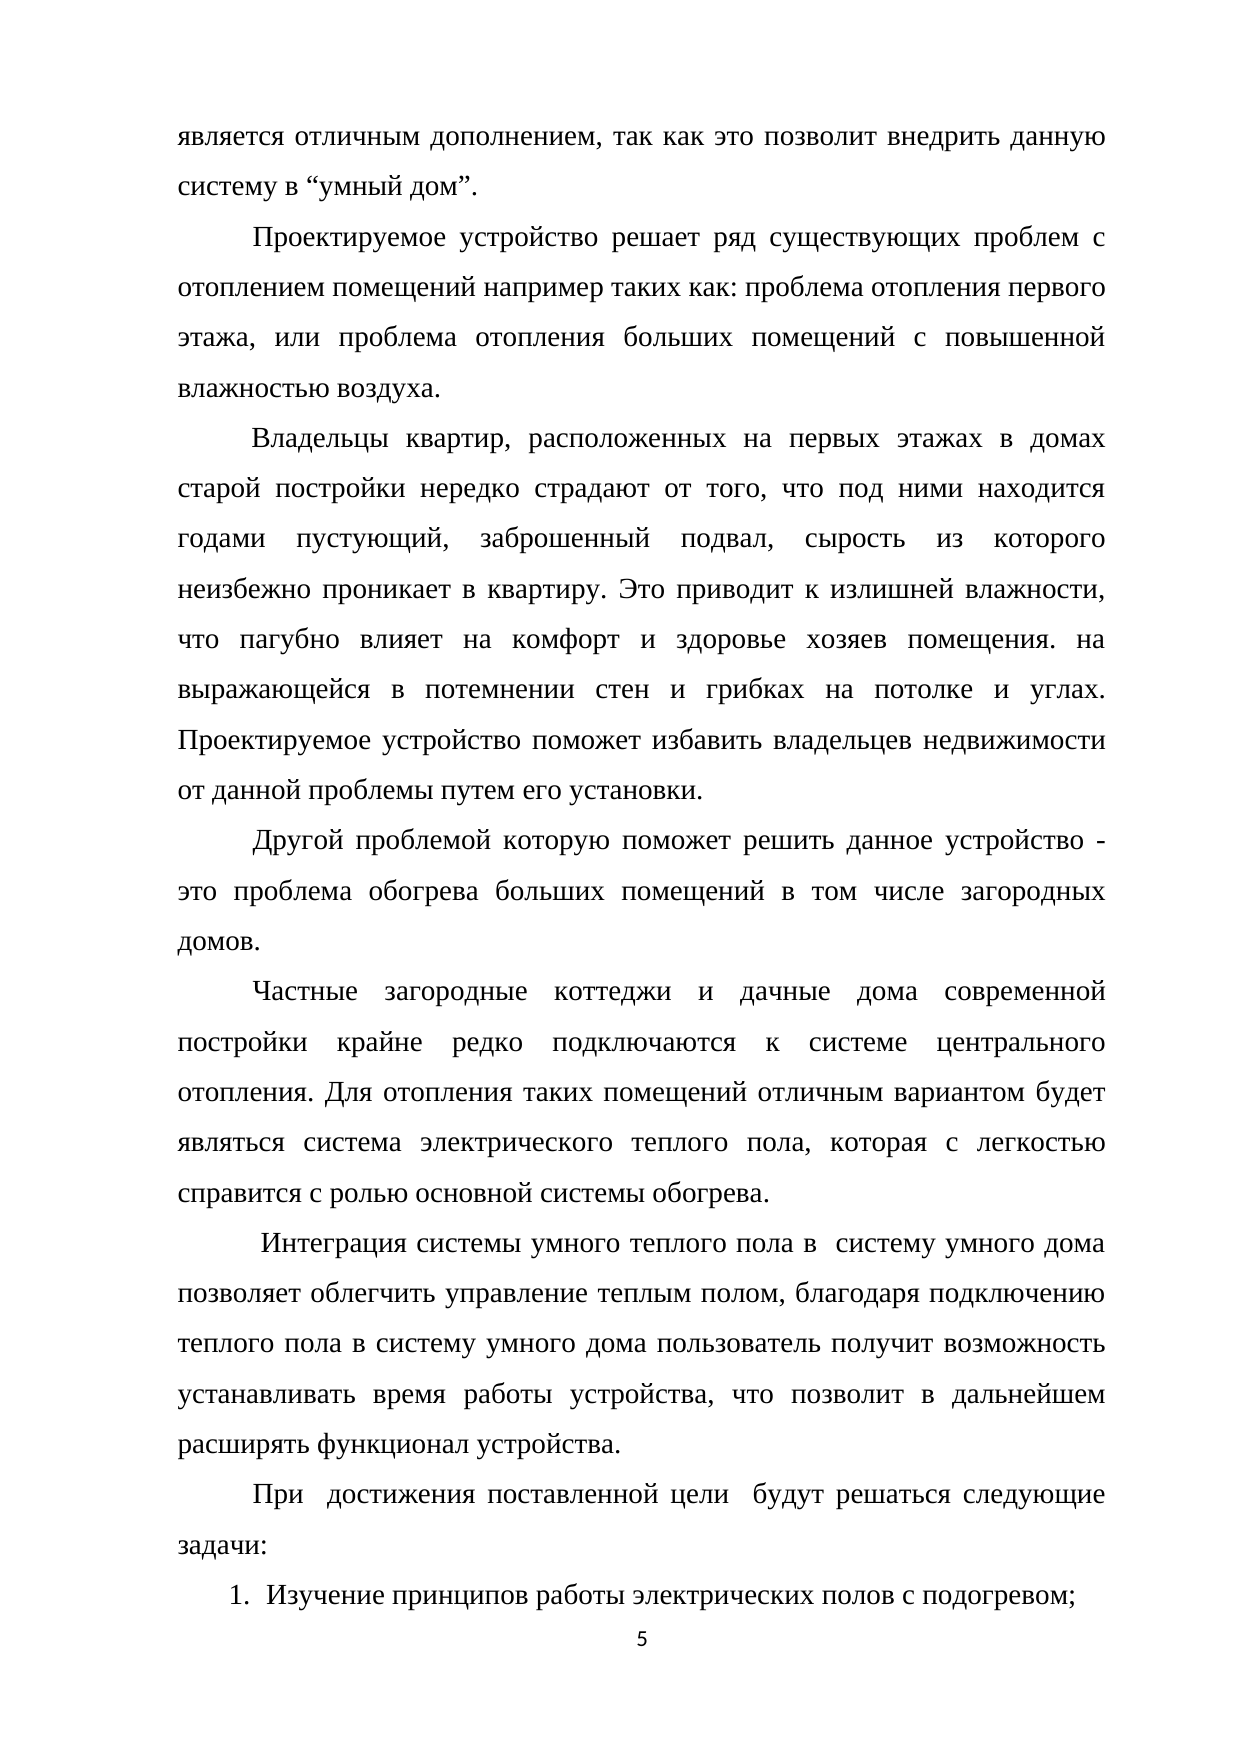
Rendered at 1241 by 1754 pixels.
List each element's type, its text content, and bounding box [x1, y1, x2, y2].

text Частные загородные коттеджи и дачные дома современной постройки крайне редко подключаются к системе центрального отопления. Для отопления таких помещений отличным вариантом будет являться система электрического теплого пола, которая с легкостью справится с ролью основной системы обогрева. [177, 973, 1106, 1208]
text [177, 118, 1106, 202]
text Другой проблемой которую поможет решить данное устройство - это проблема обогрева больших помещений в том числе загородных домов. [177, 822, 1106, 957]
text При достижения поставленной цели будут решаться следующие задачи: [177, 1477, 1106, 1560]
text Интеграция системы умного теплого пола в систему умного дома позволяет облегчить управление теплым полом, благодаря подключению теплого пола в систему умного дома пользователь получит возможность устанавливать время работы устройства, что позволит в дальнейшем расширять функционал устройства. [177, 1225, 1106, 1460]
text Владельцы квартир, расположенных на первых этажах в домах старой постройки нередко страдают от того, что под ними находится годами пустующий, заброшенный подвал, сырость из которого неизбежно проникает в квартиру. Это приводит к излишней влажности, что пагубно влияет на комфорт и здоровье хозяев помещения. на выражающейся в потемнении стен и грибках на потолке и углах. Проектируемое устройство поможет избавить владельцев недвижимости от данной проблемы путем его установки. [177, 420, 1106, 806]
list Изучение принципов работы электрических полов с подогревом; [228, 1577, 1106, 1611]
text Проектируемое устройство решает ряд существующих проблем с отоплением помещений например таких как: проблема отопления первого этажа, или проблема отопления больших помещений с повышенной влажностью воздуха. [177, 219, 1106, 403]
